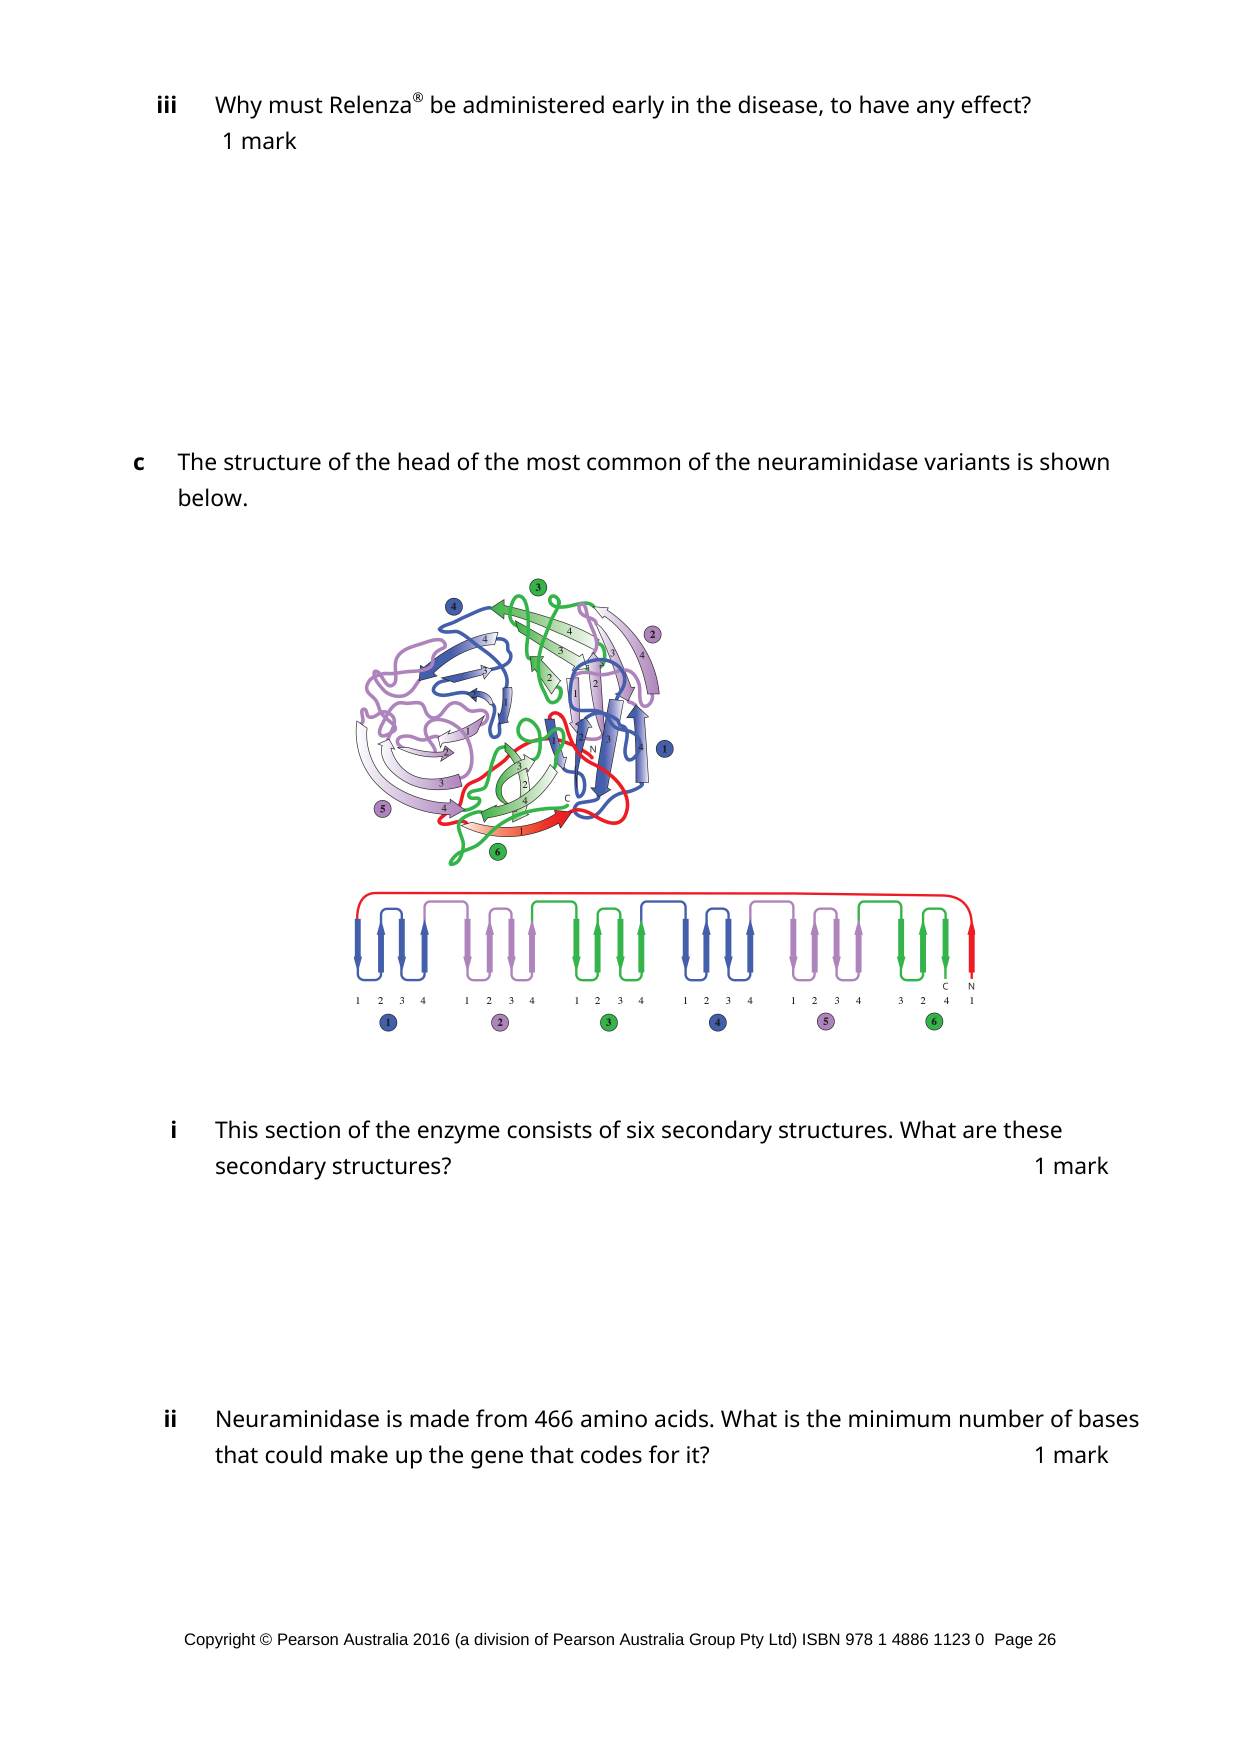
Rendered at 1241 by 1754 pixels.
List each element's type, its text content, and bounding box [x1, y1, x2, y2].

text Neuraminidase is made from 466 amino acids. What is the minimum number of bases that could make up the gene that codes for it? 1 mark [177, 1403, 1152, 1470]
text c The structure of the head of the most common of the neuraminidase variants is shown below. [133, 446, 1152, 513]
picture [353, 578, 976, 1032]
text Why must Relenza® be administered early in the disease, to have any effect? 1 mark [177, 89, 1152, 156]
list This section of the enzyme consists of six secondary structures. What are these secondary structures? 1 mark [177, 1114, 1152, 1182]
